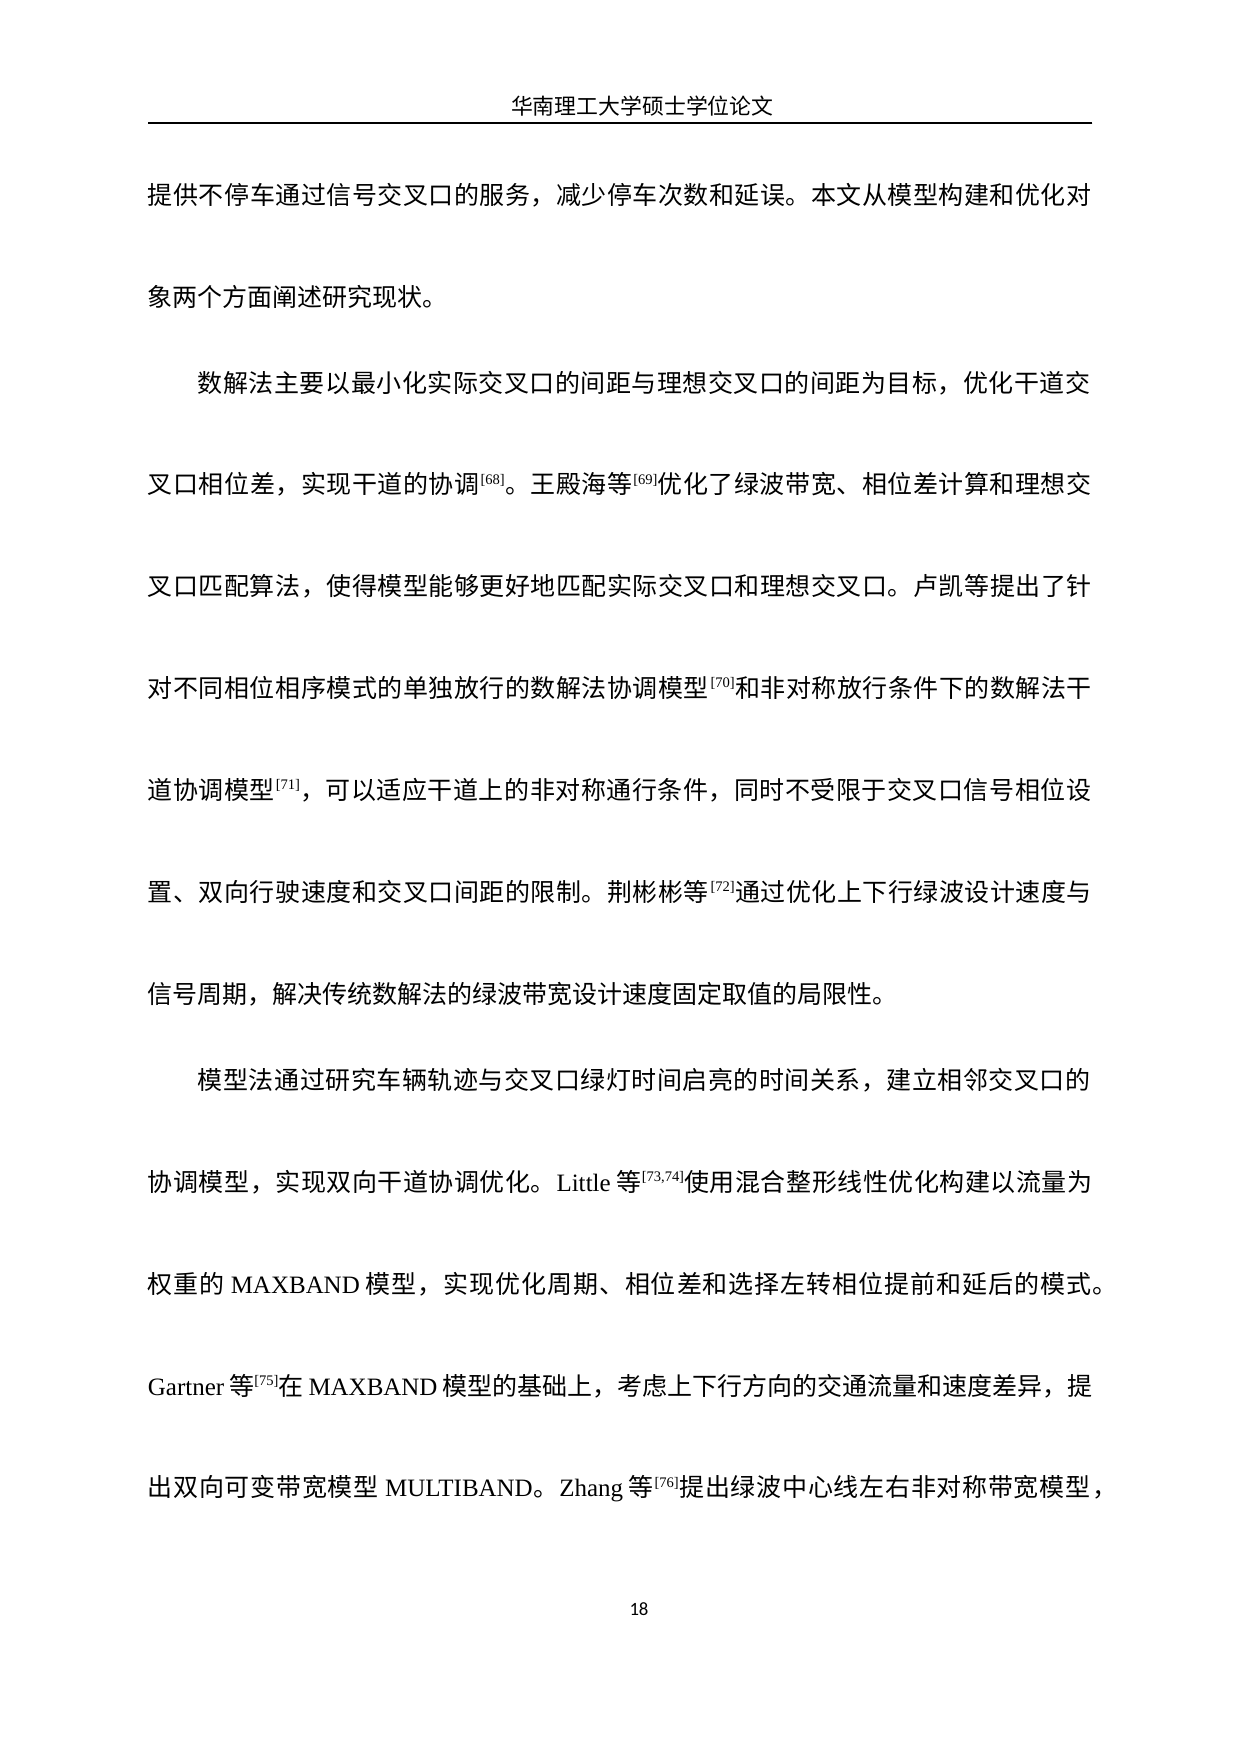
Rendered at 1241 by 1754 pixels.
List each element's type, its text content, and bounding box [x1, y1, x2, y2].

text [148, 1044, 1092, 1520]
text 数解法主要以最小化实际交叉口的间距与理想交叉口的间距为目标，优化干道交叉口相位差，实现干道的协调[68]。王殿海等[69]优化了绿波带宽、相位差计算和理想交叉口匹配算法，使得模型能够更好地匹配实际交叉口和理想交叉口。卢凯等提出了针对不同相位相序模式的单独放行的数解法协调模型[70]和非对称放行条件下的数解法干道协调模型[71]，可以适应干道上的非对称通行条件，同时不受限于交叉口信号相位设置、双向行驶速度和交叉口间距的限制。荆彬彬等[72]通过优化上下行绿波设计速度与信号周期，解决传统数解法的绿波带宽设计速度固定取值的局限性。 [148, 347, 1092, 1026]
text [148, 159, 1092, 329]
